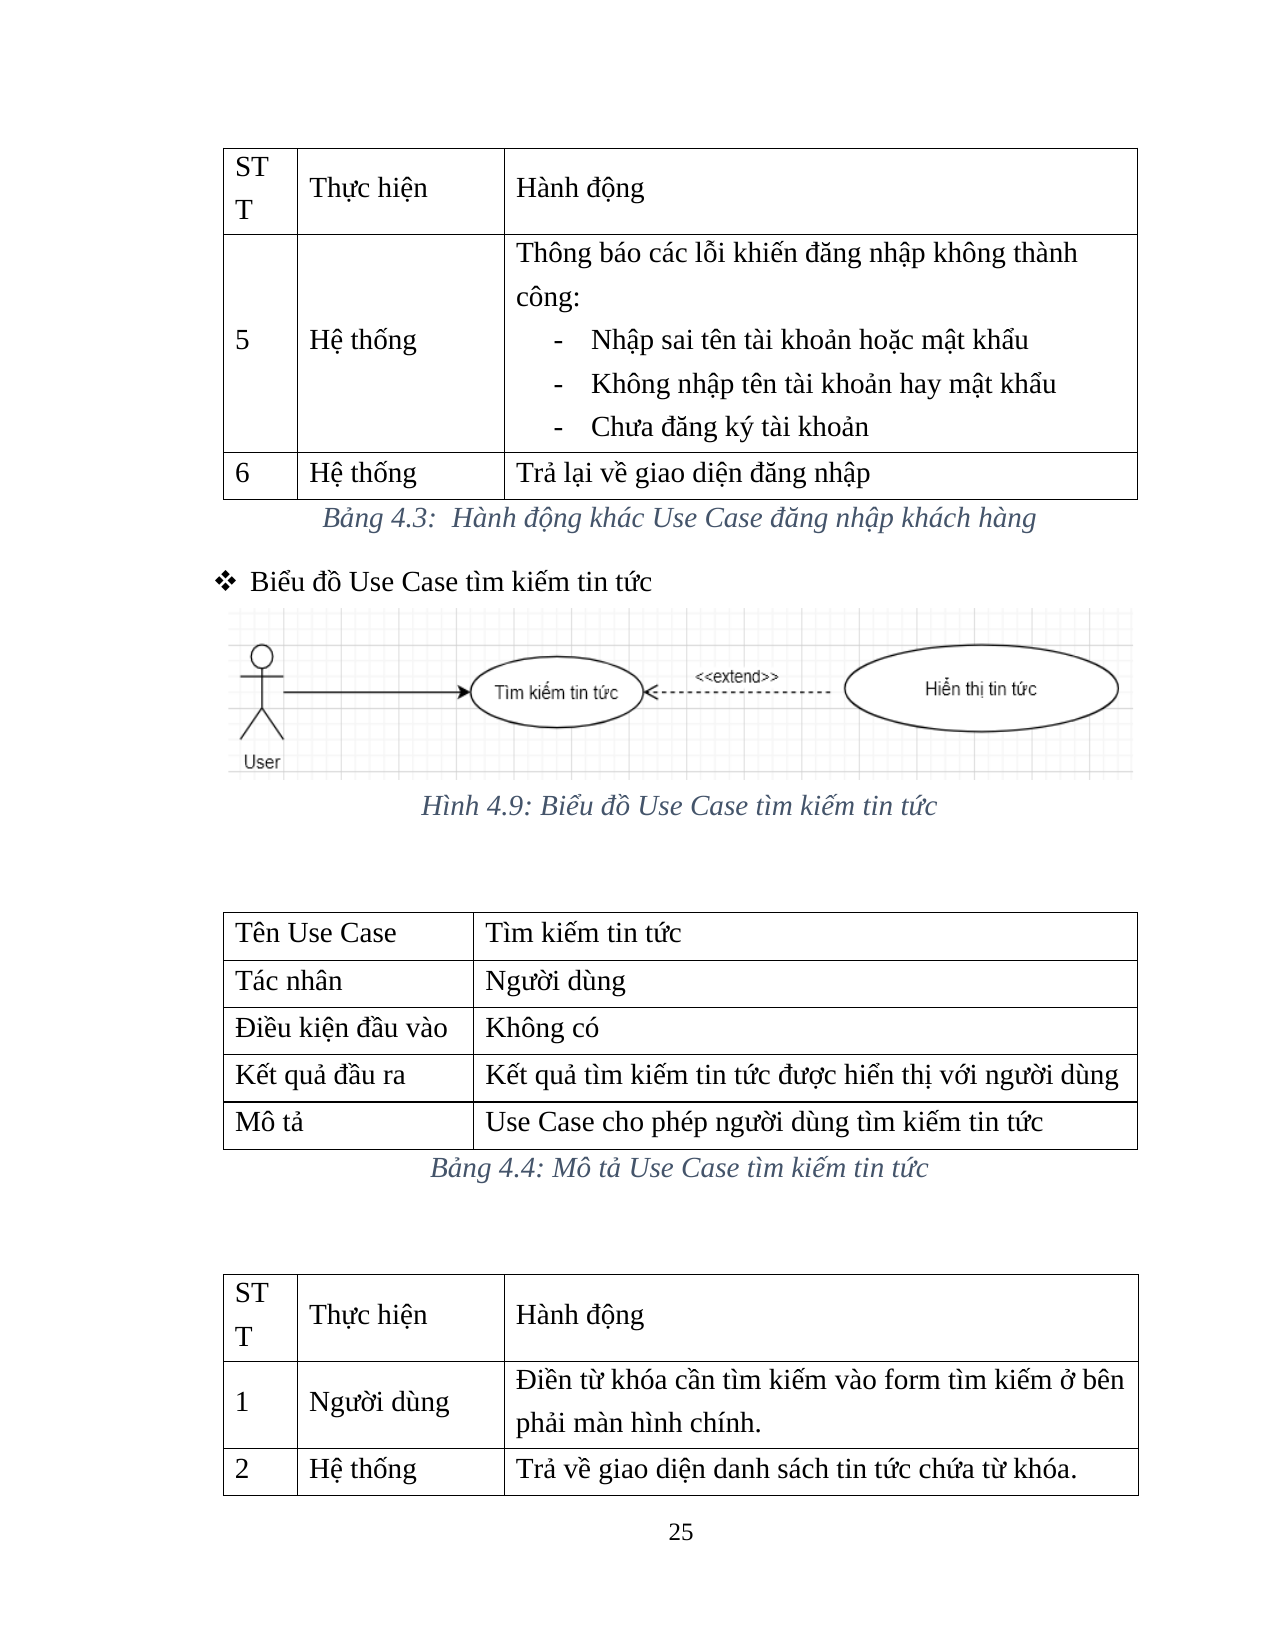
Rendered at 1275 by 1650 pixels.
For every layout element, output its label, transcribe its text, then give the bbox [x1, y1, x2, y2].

table_cell Mô tả [224, 1103, 473, 1149]
table_cell Thông báo các lỗi khiến đăng nhập không thành công: Nhập sai tên tài khoản hoặc mật khẩu Không nhập tên tài khoản hay mật khẩu Chưa đăng ký tài khoản [505, 235, 1137, 452]
table_cell Trả về giao diện danh sách tin tức chứa từ khóa. [505, 1449, 1138, 1495]
table_header Hành động [505, 1275, 1138, 1361]
picture [228, 608, 1134, 780]
table_cell 5 [224, 235, 297, 452]
table_cell Người dùng [298, 1362, 504, 1448]
table_cell Người dùng [474, 961, 1137, 1007]
table_header Tìm kiếm tin tức [474, 913, 1137, 959]
table_cell Kết quả tìm kiếm tin tức được hiển thị với người dùng [474, 1055, 1137, 1101]
table_header Tên Use Case [224, 913, 473, 959]
table_cell Hệ thống [298, 1449, 504, 1495]
table_cell Hệ thống [298, 235, 504, 452]
text Bảng 4.3: Hành động khác Use Case đăng nhập khách hàng [175, 500, 1186, 533]
table_cell 2 [224, 1449, 297, 1495]
table_header STT [224, 1275, 297, 1361]
table_header STT [224, 149, 297, 234]
table_header Thực hiện [298, 1275, 504, 1361]
table_header Thực hiện [298, 149, 504, 234]
table_cell Kết quả đầu ra [224, 1055, 473, 1101]
table_cell Tác nhân [224, 961, 473, 1007]
table_cell Trả lại về giao diện đăng nhập [505, 453, 1137, 499]
list Biểu đồ Use Case tìm kiếm tin tức [212, 564, 1186, 598]
table_cell 6 [224, 453, 297, 499]
table_cell Điền từ khóa cần tìm kiếm vào form tìm kiếm ở bên phải màn hình chính. [505, 1362, 1138, 1448]
table_cell Use Case cho phép người dùng tìm kiếm tin tức [474, 1103, 1137, 1149]
table_cell Hệ thống [298, 453, 504, 499]
table_cell 1 [224, 1362, 297, 1448]
table_header Hành động [505, 149, 1137, 234]
table_cell Điều kiện đầu vào [224, 1008, 473, 1054]
text Hình 4.9: Biểu đồ Use Case tìm kiếm tin tức [175, 788, 1186, 821]
text Bảng 4.4: Mô tả Use Case tìm kiếm tin tức [175, 1150, 1186, 1183]
table_cell Không có [474, 1008, 1137, 1054]
